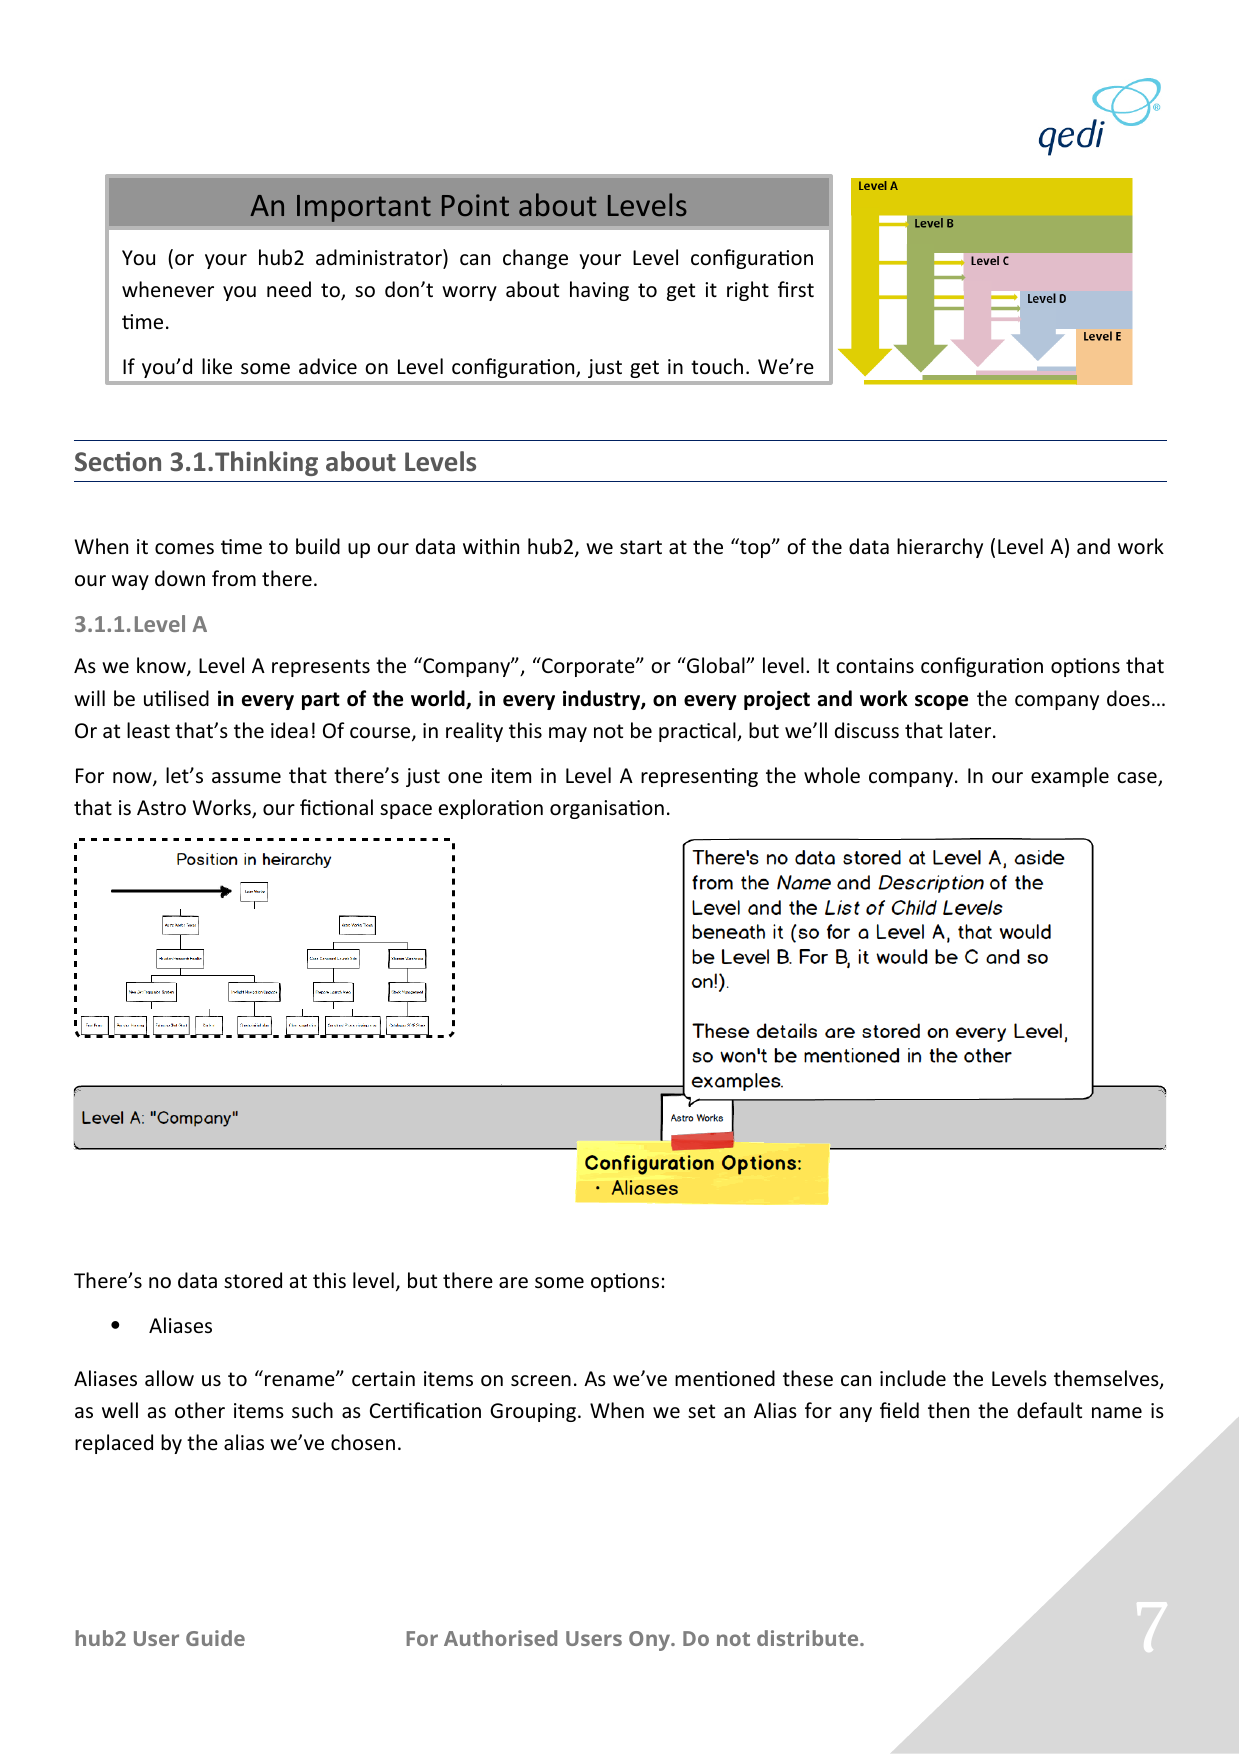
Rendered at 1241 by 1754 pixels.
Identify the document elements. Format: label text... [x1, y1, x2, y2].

subtitle Level A [74, 609, 1167, 639]
list Aliases [111, 1311, 1167, 1339]
text When it comes time to build up our data within hub2, we start at the “top” of the data hierarchy (Level A) and work our way down from there. [74, 532, 1167, 592]
picture [73, 837, 1167, 1205]
picture [835, 176, 1134, 386]
picture [1032, 73, 1167, 160]
subtitle Thinking about Levels [74, 441, 1167, 481]
text As we know, Level A represents the “Company”, “Corporate” or “Global” level. It contains configuration options that will be utilised in every part of the world, in every industry, on every project and work scope the company does… Or at least that’s the idea! Of course, in reality this may not be practical, but we’ll discuss that later. [74, 652, 1167, 744]
text For now, let’s assume that there’s just one item in Level A representing the whole company. In our example case, that is Astro Works, our fictional space exploration organisation. [74, 761, 1167, 821]
text Aliases allow us to “rename” certain items on screen. As we’ve mentioned these can include the Levels themselves, as well as other items such as Certification Grouping. When we set an Alias for any field then the default name is replaced by the alias we’ve chosen. [74, 1364, 1167, 1456]
text There’s no data stored at this level, but there are some options: [74, 1266, 1167, 1294]
